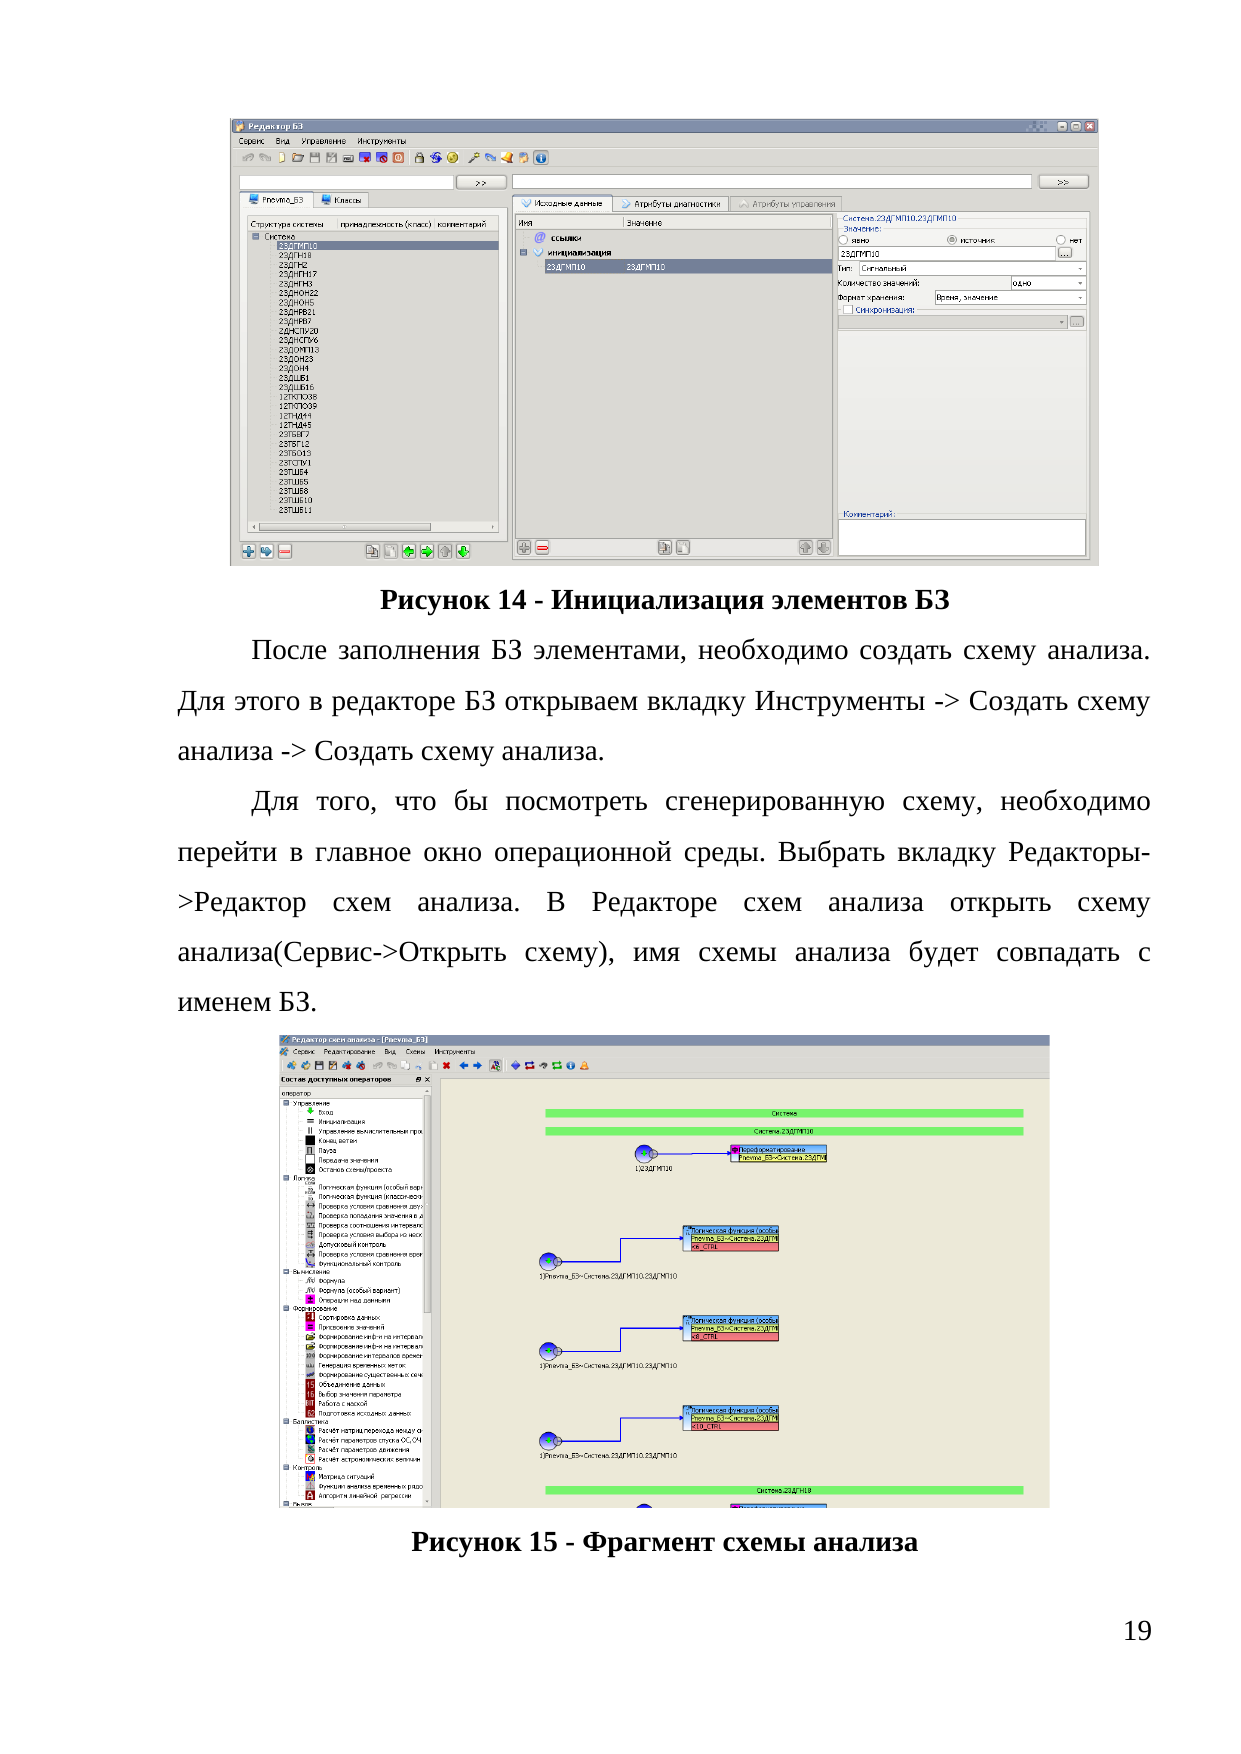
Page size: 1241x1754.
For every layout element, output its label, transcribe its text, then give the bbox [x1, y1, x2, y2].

text - Инициализация элементов БЗ [251, 582, 1152, 616]
text После заполнения БЗ элементами, необходимо создать схему анализа. Для этого в редакторе БЗ открываем вкладку Инструменты -> Создать схему анализа -> Создать схему анализа. [177, 632, 1152, 767]
text Для того, что бы посмотреть сгенерированную схему, необходимо перейти в главное окно операционной среды. Выбрать вкладку Редакторы->Редактор схем анализа. В Редакторе схем анализа открыть схему анализа(Сервис->Открыть схему), имя схемы анализа будет совпадать с именем БЗ. [177, 783, 1152, 1018]
picture [229, 118, 1099, 566]
picture [279, 1035, 1050, 1508]
text - Фрагмент схемы анализа [251, 1524, 1152, 1558]
